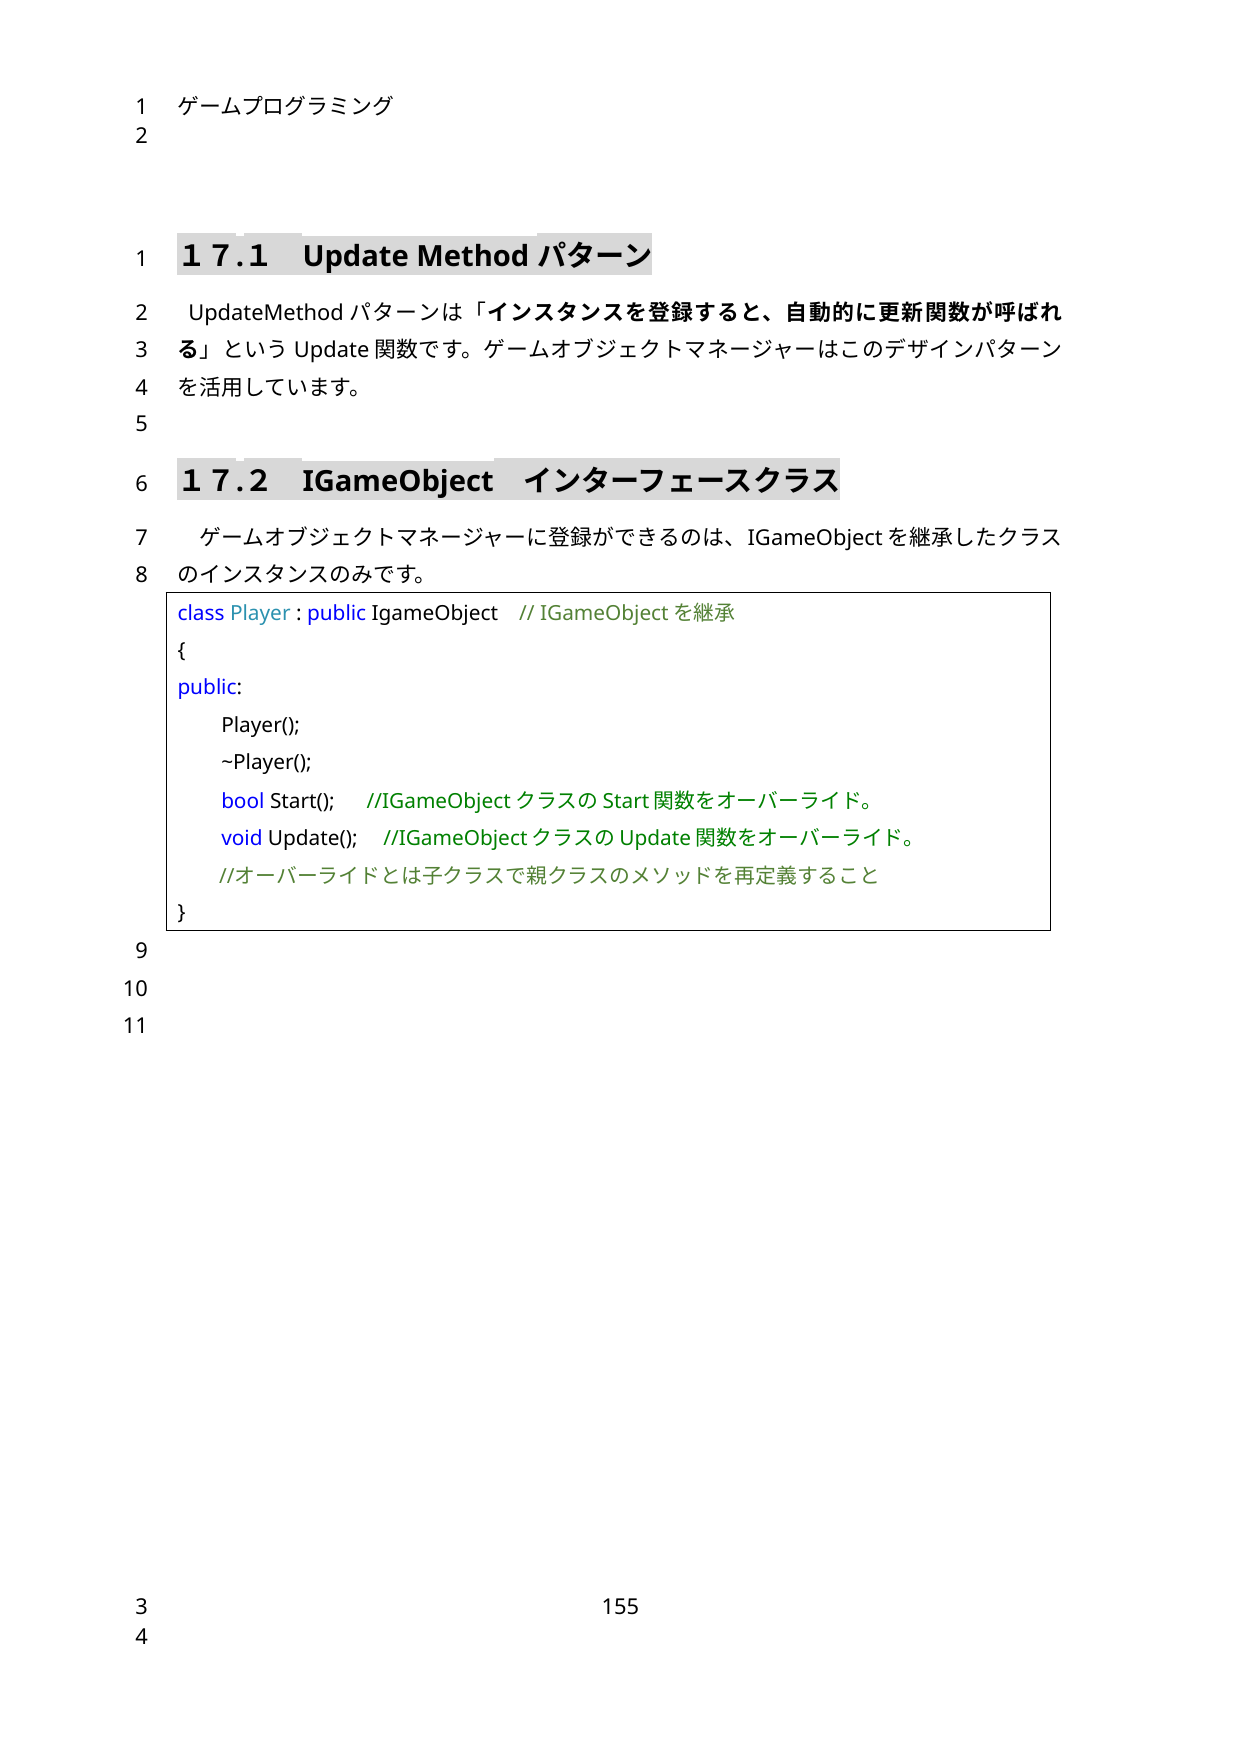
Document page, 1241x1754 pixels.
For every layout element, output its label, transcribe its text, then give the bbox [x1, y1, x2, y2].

text ゲームオブジェクトマネージャーに登録ができるのは、IGameObjectを継承したクラスのインスタンスのみです。 [177, 517, 1063, 592]
table_header class Player : public IgameObject // IGameObjectを継承 { public: Player(); ~Player(); bool Start(); //IGameObjectクラスのStart関数をオーバーライド。 void Update(); //IGameObjectクラスのUpdate関数をオーバーライド。 //オーバーライドとは子クラスで親クラスのメソッドを再定義すること } [167, 593, 1050, 930]
text UpdateMethodパターンは「インスタンスを登録すると、自動的に更新関数が呼ばれる」というUpdate関数です。ゲームオブジェクトマネージャーはこのデザインパターンを活用しています。 [177, 292, 1063, 404]
subtitle １７.１ Update Method パターン [177, 217, 1063, 292]
subtitle １７.２ IGameObject インターフェースクラス [177, 442, 1063, 517]
